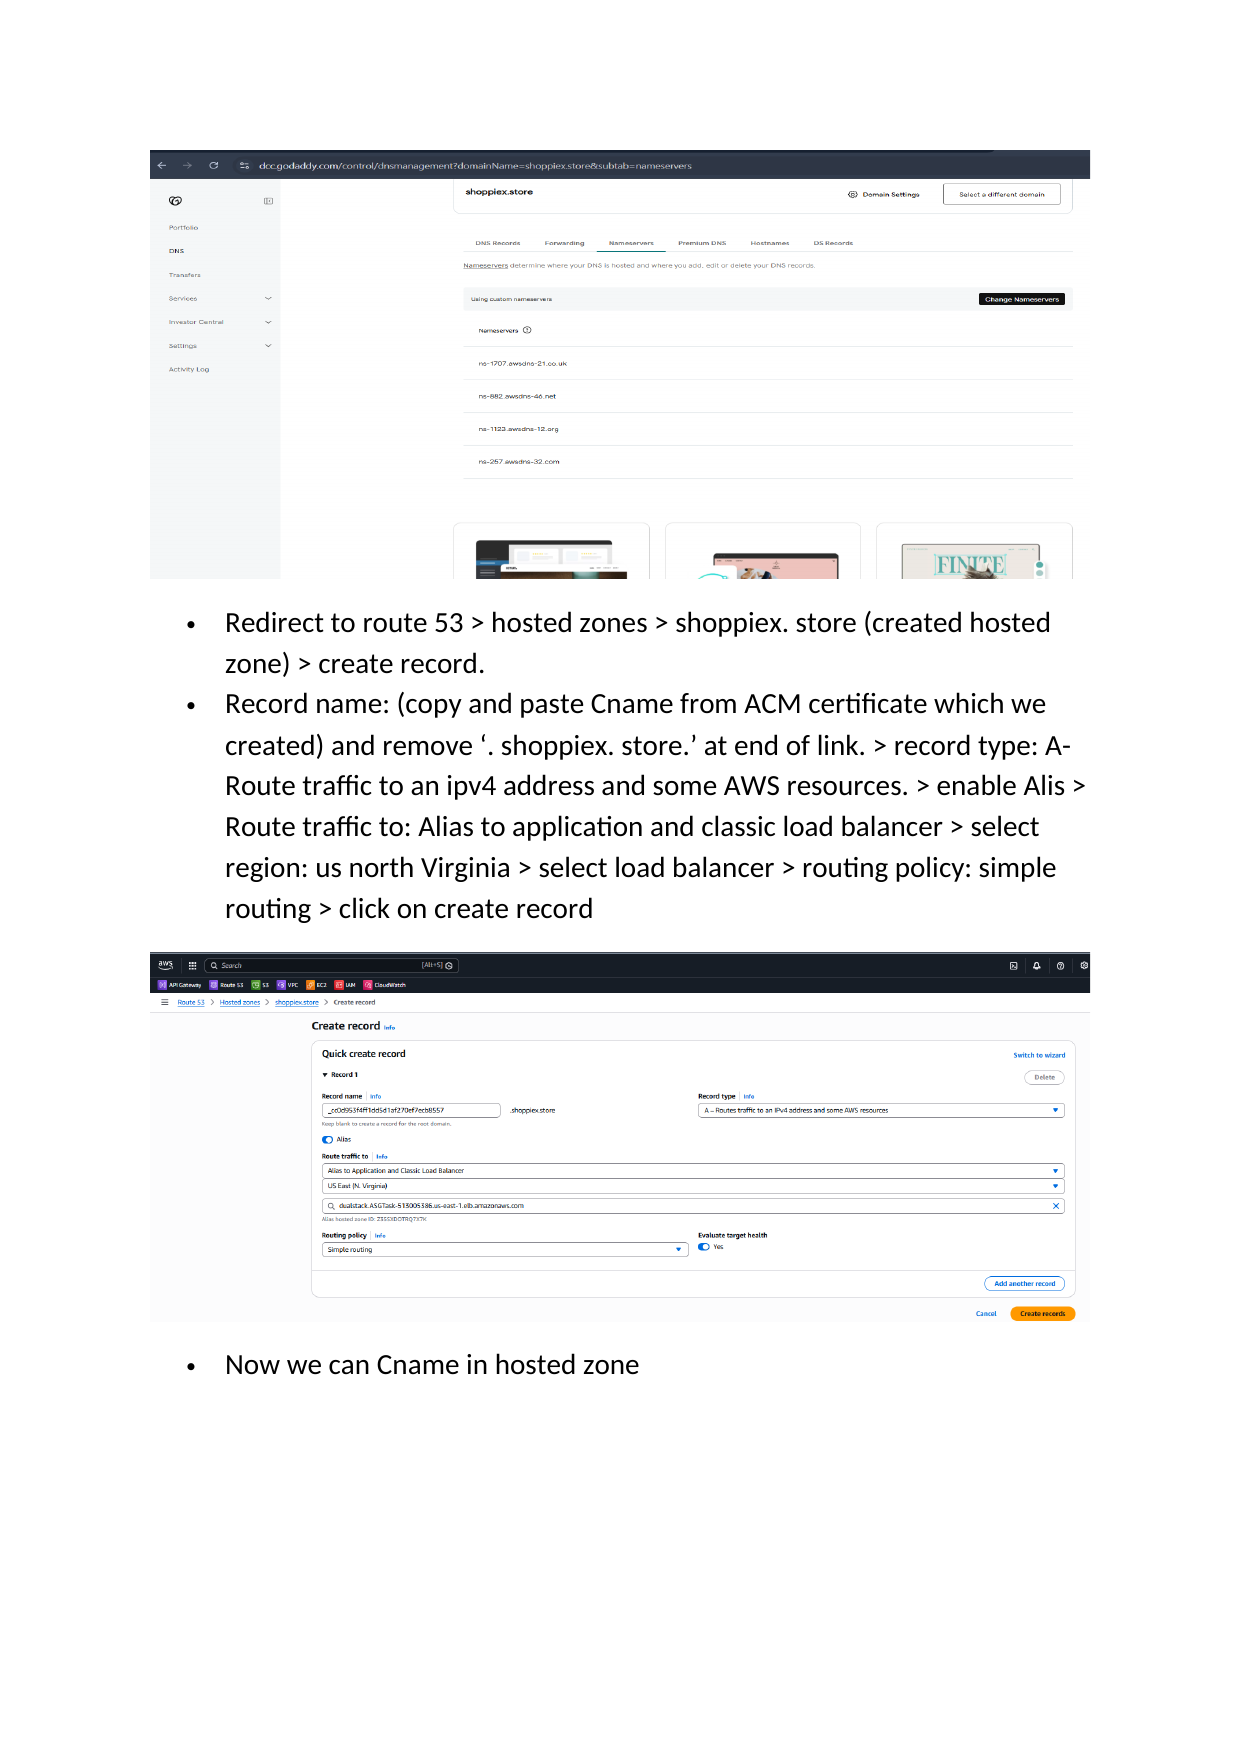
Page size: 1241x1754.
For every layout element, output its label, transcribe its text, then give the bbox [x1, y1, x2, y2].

list Now we can Cname in hosted zone [187, 1346, 1090, 1382]
list Redirect to route 53 > hosted zones > shoppiex. store (created hosted zone) > create record. [187, 604, 1090, 680]
picture [150, 150, 1091, 579]
list Record name: (copy and paste Cname from ACM certificate which we created) and remove ‘. shoppiex. store.’ at end of link. > record type: A-Route traffic to an ipv4 address and some AWS resources. > enable Alis > Route traffic to: Alias to application and classic load balancer > select region: us north Virginia > select load balancer > routing policy: simple routing > click on create record [187, 686, 1090, 926]
picture [150, 952, 1091, 1322]
